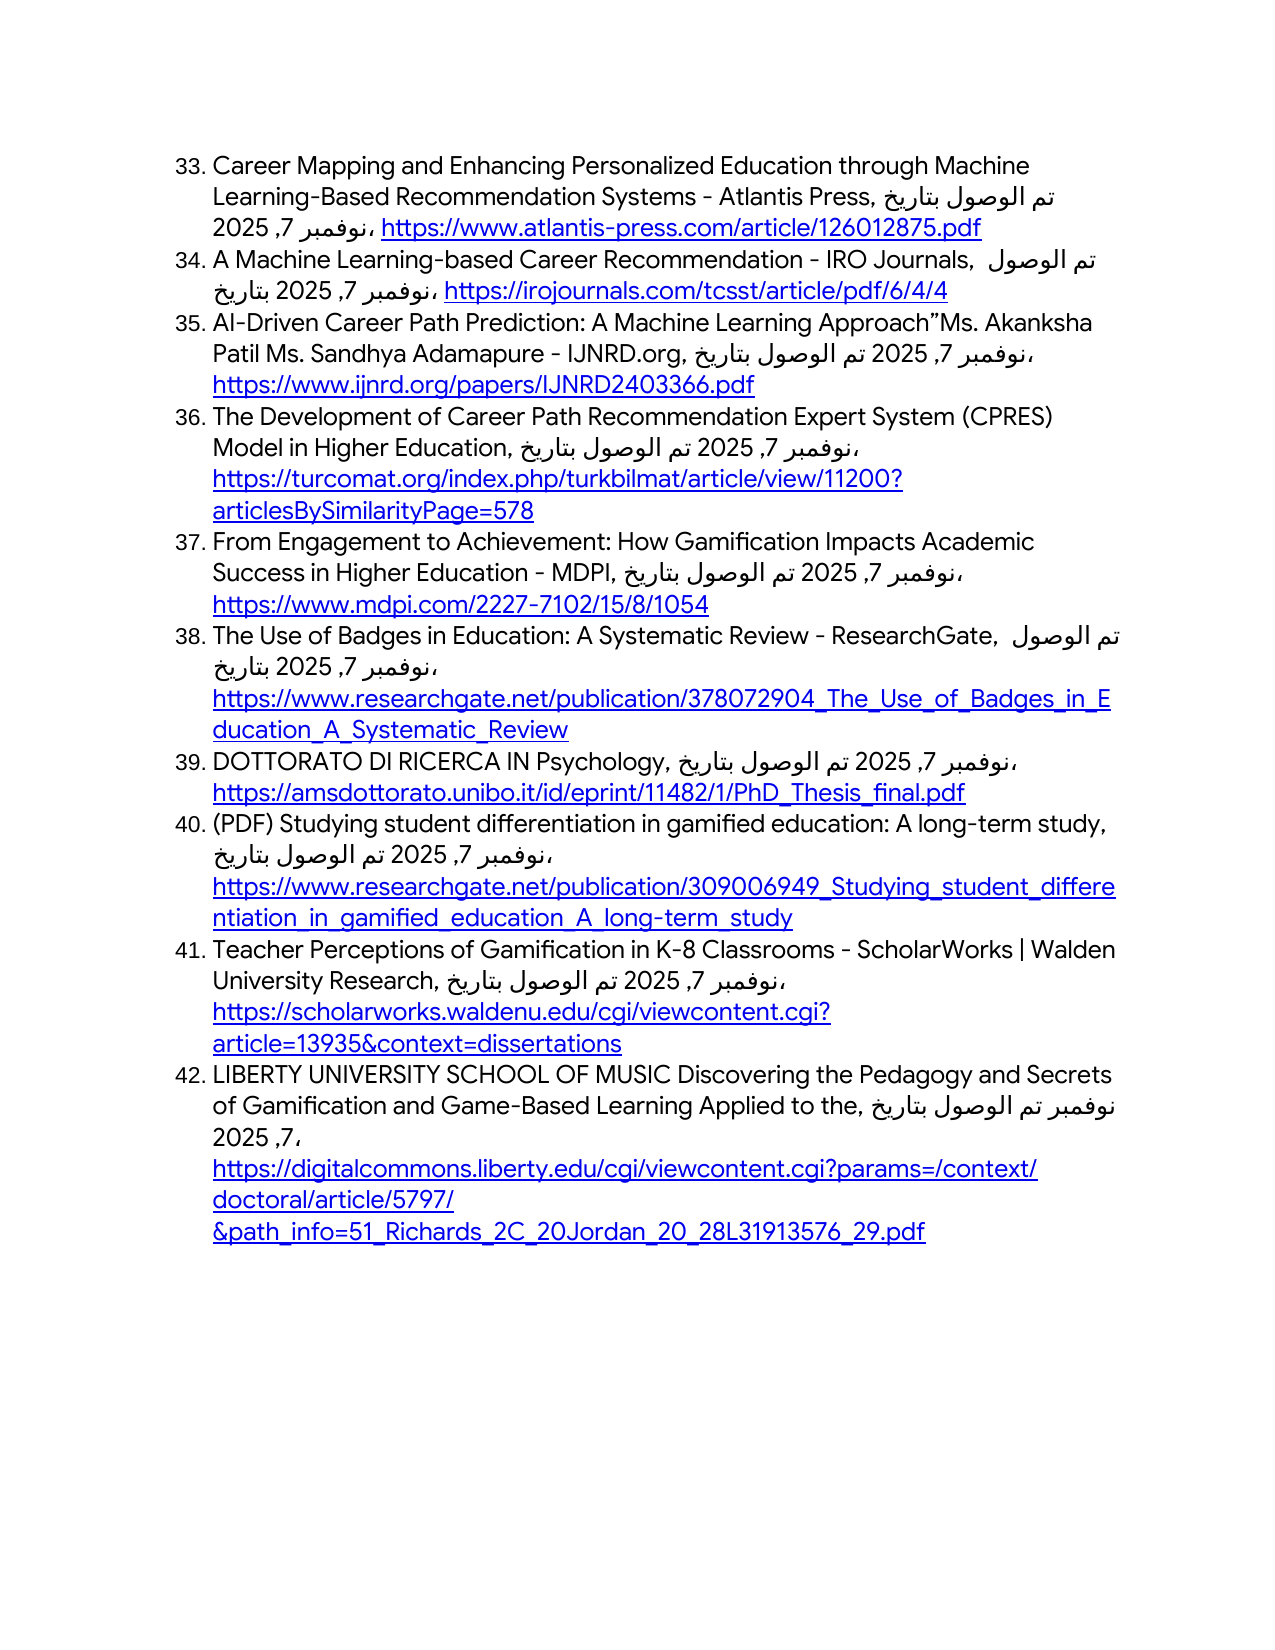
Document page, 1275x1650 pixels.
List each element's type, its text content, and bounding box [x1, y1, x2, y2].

list AI-Driven Career Path Prediction: A Machine Learning Approach”Ms. Akanksha Patil Ms. Sandhya Adamapure - IJNRD.org, تم الوصول بتاريخ ‎نوفمبر 7, 2025، https://www.ijnrd.org/papers/IJNRD2403366.pdf [175, 307, 1125, 401]
list The Use of Badges in Education: A Systematic Review - ResearchGate, تم الوصول بتاريخ ‎نوفمبر 7, 2025، https://www.researchgate.net/publication/378072904_The_Use_of_Badges_in_Education_A_Systematic_Review [175, 620, 1125, 746]
list A Machine Learning-based Career Recommendation - IRO Journals, تم الوصول بتاريخ ‎نوفمبر 7, 2025، https://irojournals.com/tcsst/article/pdf/6/4/4 [175, 244, 1125, 307]
list Teacher Perceptions of Gamification in K-8 Classrooms - ScholarWorks | Walden University Research, تم الوصول بتاريخ ‎نوفمبر 7, 2025، https://scholarworks.waldenu.edu/cgi/viewcontent.cgi?article=13935&context=dissertations [175, 934, 1125, 1059]
list (PDF) Studying student differentiation in gamified education: A long-term study, تم الوصول بتاريخ ‎نوفمبر 7, 2025، https://www.researchgate.net/publication/309006949_Studying_student_differentiation_in_gamified_education_A_long-term_study [175, 808, 1125, 934]
list The Development of Career Path Recommendation Expert System (CPRES) Model in Higher Education, تم الوصول بتاريخ ‎نوفمبر 7, 2025، https://turcomat.org/index.php/turkbilmat/article/view/11200?articlesBySimilarityPage=578 [175, 401, 1125, 526]
list From Engagement to Achievement: How Gamification Impacts Academic Success in Higher Education - MDPI, تم الوصول بتاريخ ‎نوفمبر 7, 2025، https://www.mdpi.com/2227-7102/15/8/1054 [175, 526, 1125, 620]
list LIBERTY UNIVERSITY SCHOOL OF MUSIC Discovering the Pedagogy and Secrets of Gamification and Game-Based Learning Applied to the, تم الوصول بتاريخ ‎نوفمبر 7, 2025، https://digitalcommons.liberty.edu/cgi/viewcontent.cgi?params=/context/doctoral/article/5797/&path_info=51_Richards_2C_20Jordan_20_28L31913576_29.pdf [175, 1059, 1125, 1247]
list DOTTORATO DI RICERCA IN Psychology, تم الوصول بتاريخ ‎نوفمبر 7, 2025، https://amsdottorato.unibo.it/id/eprint/11482/1/PhD_Thesis_final.pdf [175, 746, 1125, 808]
list Career Mapping and Enhancing Personalized Education through Machine Learning-Based Recommendation Systems - Atlantis Press, تم الوصول بتاريخ ‎نوفمبر 7, 2025، https://www.atlantis-press.com/article/126012875.pdf [175, 150, 1125, 244]
